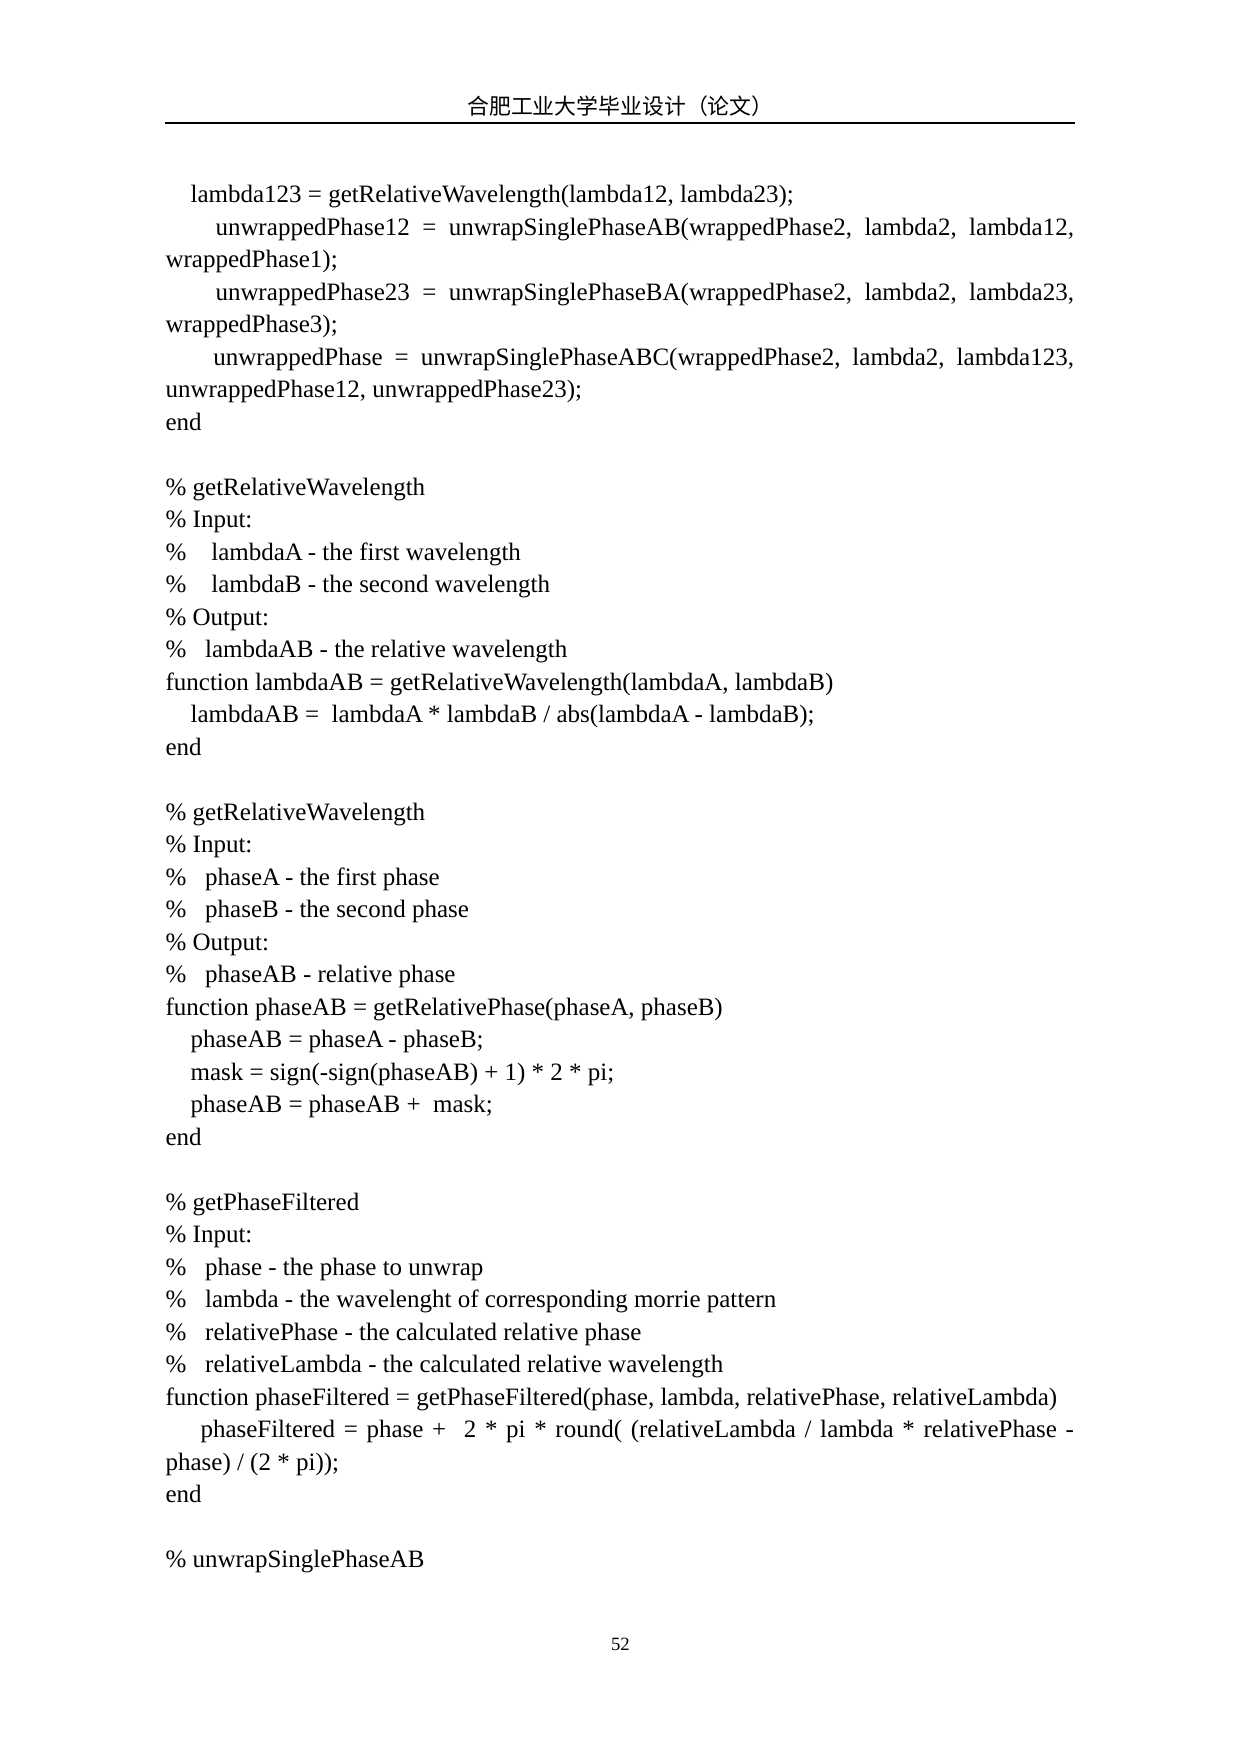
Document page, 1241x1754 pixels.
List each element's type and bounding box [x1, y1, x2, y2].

text [165, 177, 1075, 1575]
